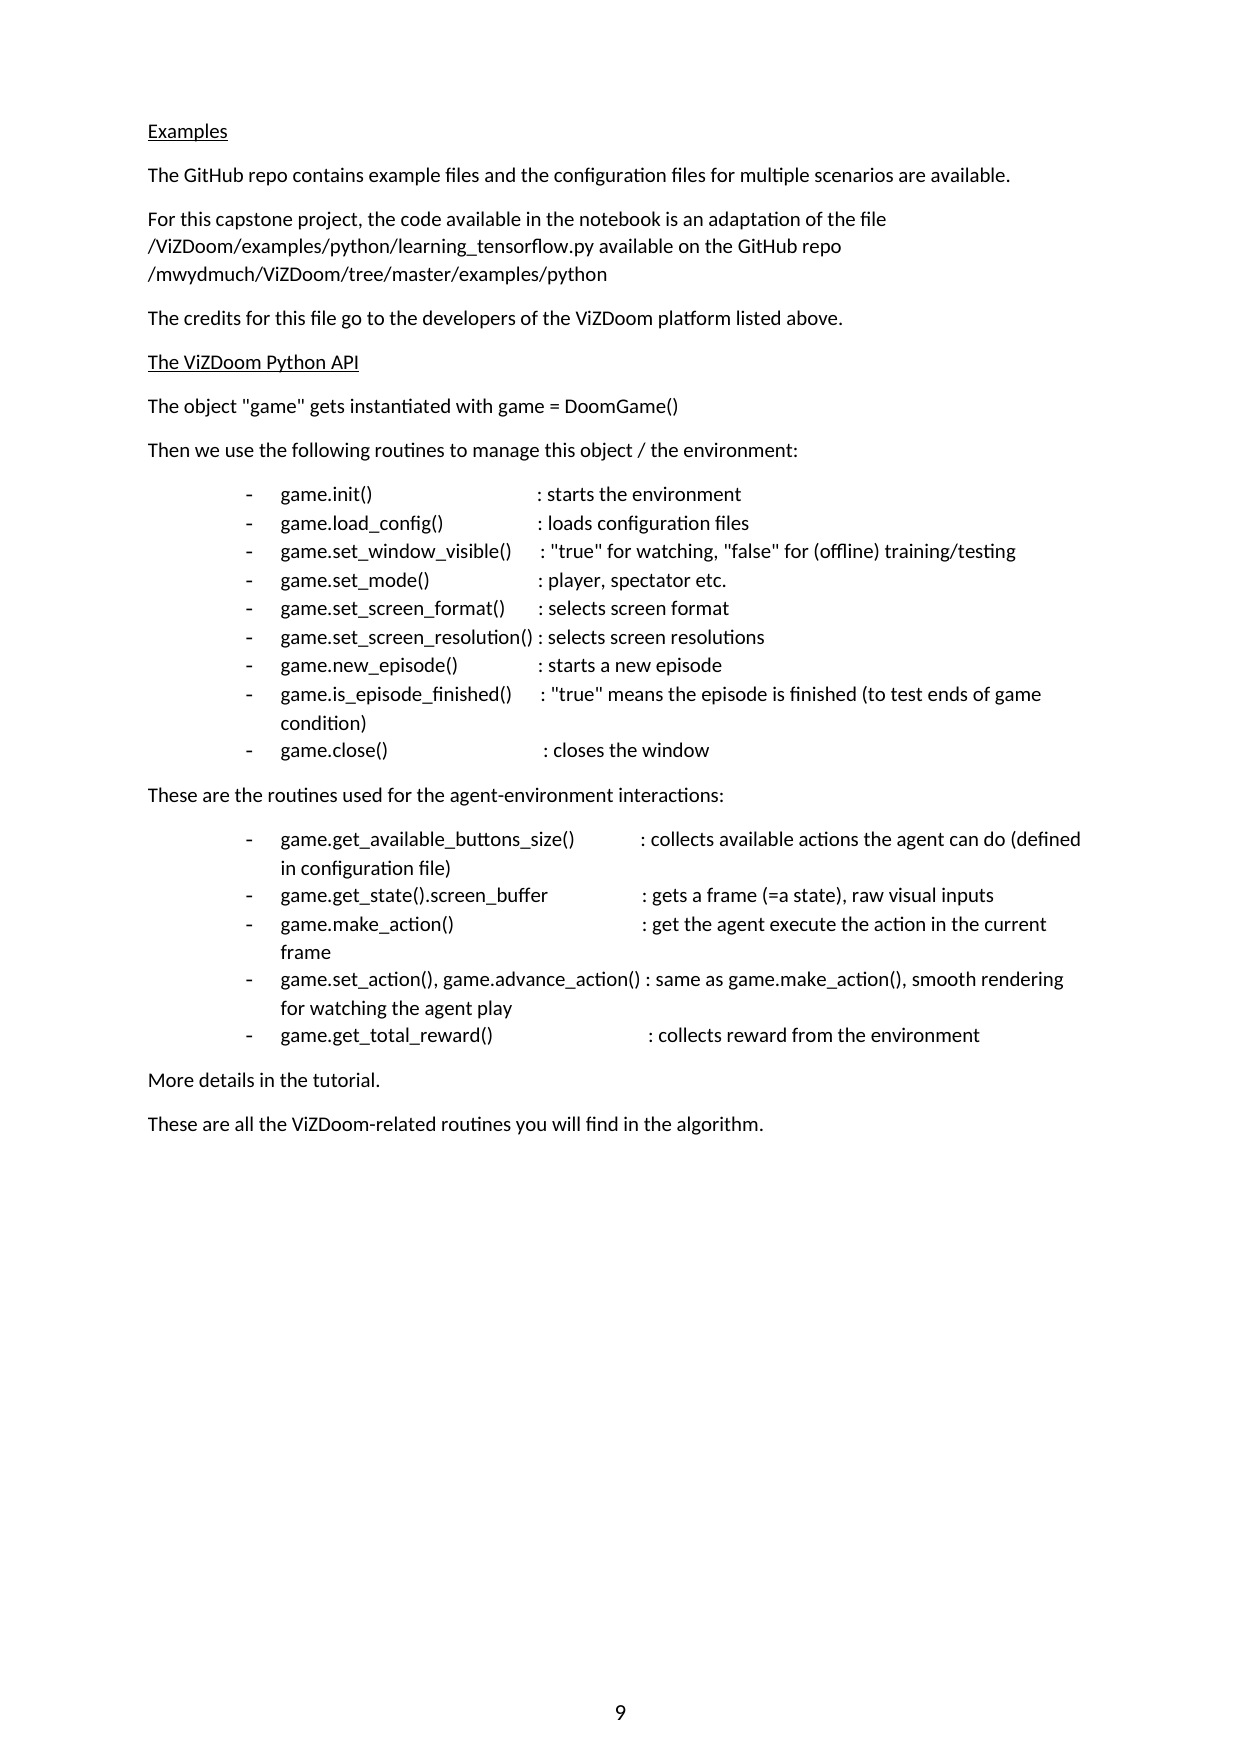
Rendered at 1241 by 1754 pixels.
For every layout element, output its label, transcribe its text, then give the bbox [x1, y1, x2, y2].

list game.new_episode() : starts a new episode [243, 653, 1093, 679]
list game.set_window_visible() : "true" for watching, "false" for (offline) training/testing [243, 538, 1093, 565]
list game.get_total_reward() : collects reward from the environment [243, 1022, 1093, 1049]
list game.is_episode_finished() : "true" means the episode is finished (to test ends of game condition) [243, 681, 1093, 735]
text Examples [148, 118, 1093, 144]
list game.set_screen_resolution() : selects screen resolutions [243, 624, 1093, 651]
text More details in the tutorial. [148, 1068, 1093, 1093]
list game.get_state().screen_buffer : gets a frame (=a state), raw visual inputs [243, 882, 1093, 909]
text The GitHub repo contains example files and the configuration files for multiple scenarios are available. [148, 162, 1093, 188]
text Then we use the following routines to manage this object / the environment: [148, 437, 1093, 463]
text The object "game" gets instantiated with game = DoomGame() [148, 393, 1093, 419]
text The ViZDoom Python API [148, 349, 1093, 375]
list game.set_mode() : player, spectator etc. [243, 567, 1093, 593]
text The credits for this file go to the developers of the ViZDoom platform listed above. [148, 305, 1093, 331]
text For this capstone project, the code available in the notebook is an adaptation of the file /ViZDoom/examples/python/learning_tensorflow.py available on the GitHub repo /mwydmuch/ViZDoom/tree/master/examples/python [148, 206, 1093, 287]
list game.close() : closes the window [243, 737, 1093, 763]
list game.init() : starts the environment [243, 481, 1093, 508]
text These are all the ViZDoom-related routines you will find in the algorithm. [148, 1112, 1093, 1137]
list game.load_config() : loads configuration files [243, 510, 1093, 536]
list game.set_action(), game.advance_action() : same as game.make_action(), smooth rendering for watching the agent play [243, 967, 1093, 1020]
text These are the routines used for the agent-environment interactions: [148, 782, 1093, 808]
list game.set_screen_format() : selects screen format [243, 596, 1093, 622]
list game.get_available_buttons_size() : collects available actions the agent can do (defined in configuration file) [243, 826, 1093, 880]
list game.make_action() : get the agent execute the action in the current frame [243, 911, 1093, 964]
